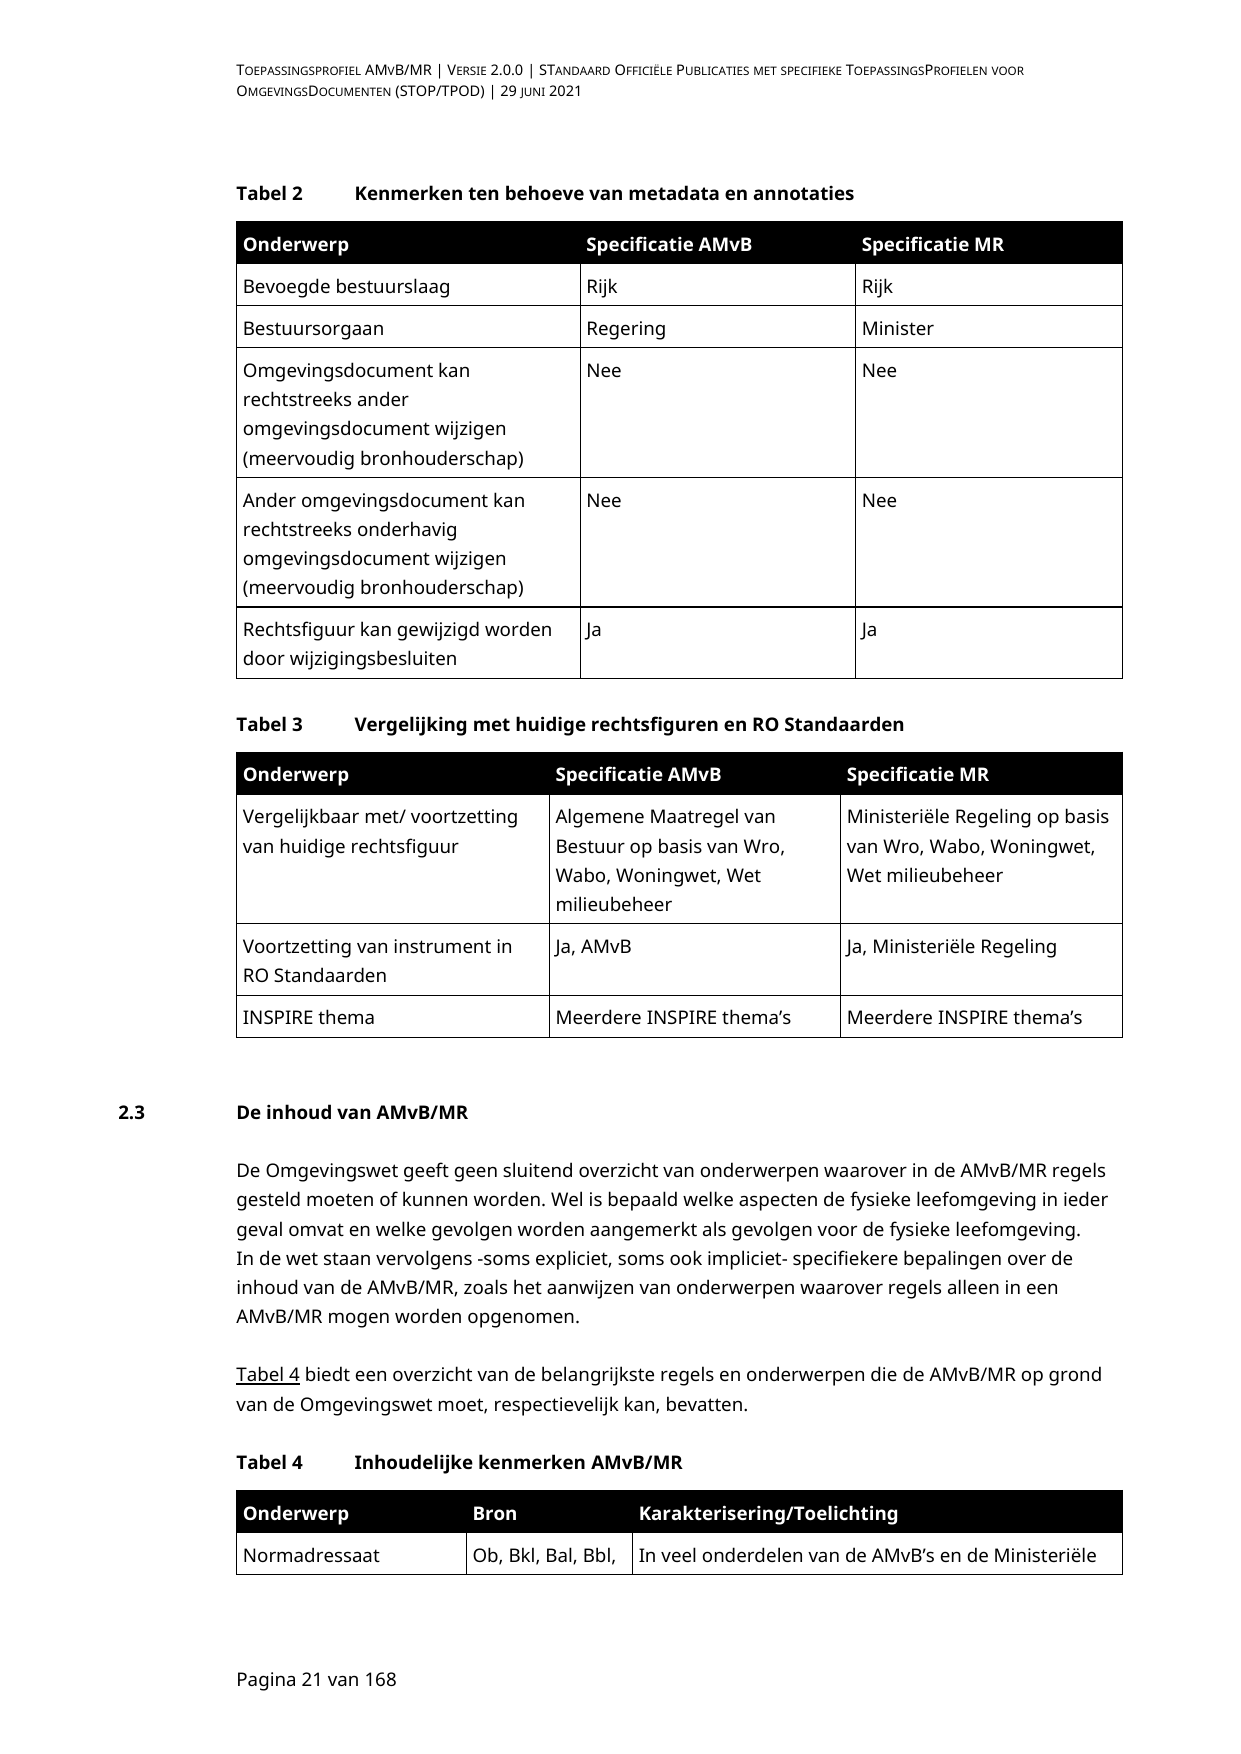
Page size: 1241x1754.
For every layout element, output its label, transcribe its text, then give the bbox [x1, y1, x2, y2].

table_cell Meerdere INSPIRE thema’s [841, 996, 1122, 1037]
table_cell Ja [856, 608, 1122, 678]
text Tabel 4 biedt een overzicht van de belangrijkste regels en onderwerpen die de AMvB/MR op grond van de Omgevingswet moet, respectievelijk kan, bevatten. [236, 1358, 1122, 1417]
table_cell INSPIRE thema [237, 996, 549, 1037]
text De Omgevingswet geeft geen sluitend overzicht van onderwerpen waarover in de AMvB/MR regels gesteld moeten of kunnen worden. Wel is bepaald welke aspecten de fysieke leefomgeving in ieder geval omvat en welke gevolgen worden aangemerkt als gevolgen voor de fysieke leefomgeving. [236, 1154, 1122, 1242]
table_header Onderwerp [237, 753, 549, 794]
table_cell Rijk [856, 264, 1122, 305]
table_cell Nee [856, 478, 1122, 606]
table_cell Rechtsfiguur kan gewijzigd worden door wijzigingsbesluiten [237, 608, 580, 678]
table_cell Algemene Maatregel van Bestuur op basis van Wro, Wabo, Woningwet, Wet milieubeheer [550, 795, 840, 923]
text Kenmerken ten behoeve van metadata en annotaties [236, 177, 1122, 206]
text In de wet staan vervolgens -soms expliciet, soms ook impliciet- specifiekere bepalingen over de inhoud van de AMvB/MR, zoals het aanwijzen van onderwerpen waarover regels alleen in een AMvB/MR mogen worden opgenomen. [236, 1242, 1122, 1329]
table_cell Nee [581, 348, 855, 477]
table_cell Ja [581, 608, 855, 678]
table_cell Omgevingsdocument kan rechtstreeks ander omgevingsdocument wijzigen (meervoudig bronhouderschap) [237, 348, 580, 477]
table_cell Meerdere INSPIRE thema’s [550, 996, 840, 1037]
table_cell Voortzetting van instrument in RO Standaarden [237, 924, 549, 994]
table_header Specificatie AMvB [550, 753, 840, 794]
subtitle De inhoud van AMvB/MR [118, 1096, 1122, 1125]
table_header Karakterisering/Toelichting [633, 1491, 1122, 1532]
table_header Onderwerp [237, 222, 580, 263]
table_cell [467, 1533, 632, 1574]
table_cell Regering [581, 306, 855, 347]
table_cell Nee [581, 478, 855, 606]
table_cell Rijk [581, 264, 855, 305]
table_cell Normadressaat [237, 1533, 466, 1574]
table_cell Bevoegde bestuurslaag [237, 264, 580, 305]
table_cell Nee [856, 348, 1122, 477]
table_header Specificatie MR [841, 753, 1122, 794]
text Inhoudelijke kenmerken AMvB/MR [236, 1446, 1122, 1475]
table_cell Minister [856, 306, 1122, 347]
table_cell Ander omgevingsdocument kan rechtstreeks onderhavig omgevingsdocument wijzigen (meervoudig bronhouderschap) [237, 478, 580, 606]
table_header Onderwerp [237, 1491, 466, 1532]
table_cell Ja, Ministeriële Regeling [841, 924, 1122, 994]
table_header Bron [467, 1491, 632, 1532]
table_cell Bestuursorgaan [237, 306, 580, 347]
table_cell Ja, AMvB [550, 924, 840, 994]
table_header Specificatie MR [856, 222, 1122, 263]
table_cell Vergelijkbaar met/ voortzetting van huidige rechtsfiguur [237, 795, 549, 923]
text Vergelijking met huidige rechtsfiguren en RO Standaarden [236, 708, 1122, 737]
table_header Specificatie AMvB [581, 222, 855, 263]
table_cell Ministeriële Regeling op basis van Wro, Wabo, Woningwet, Wet milieubeheer [841, 795, 1122, 923]
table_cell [633, 1533, 1122, 1574]
